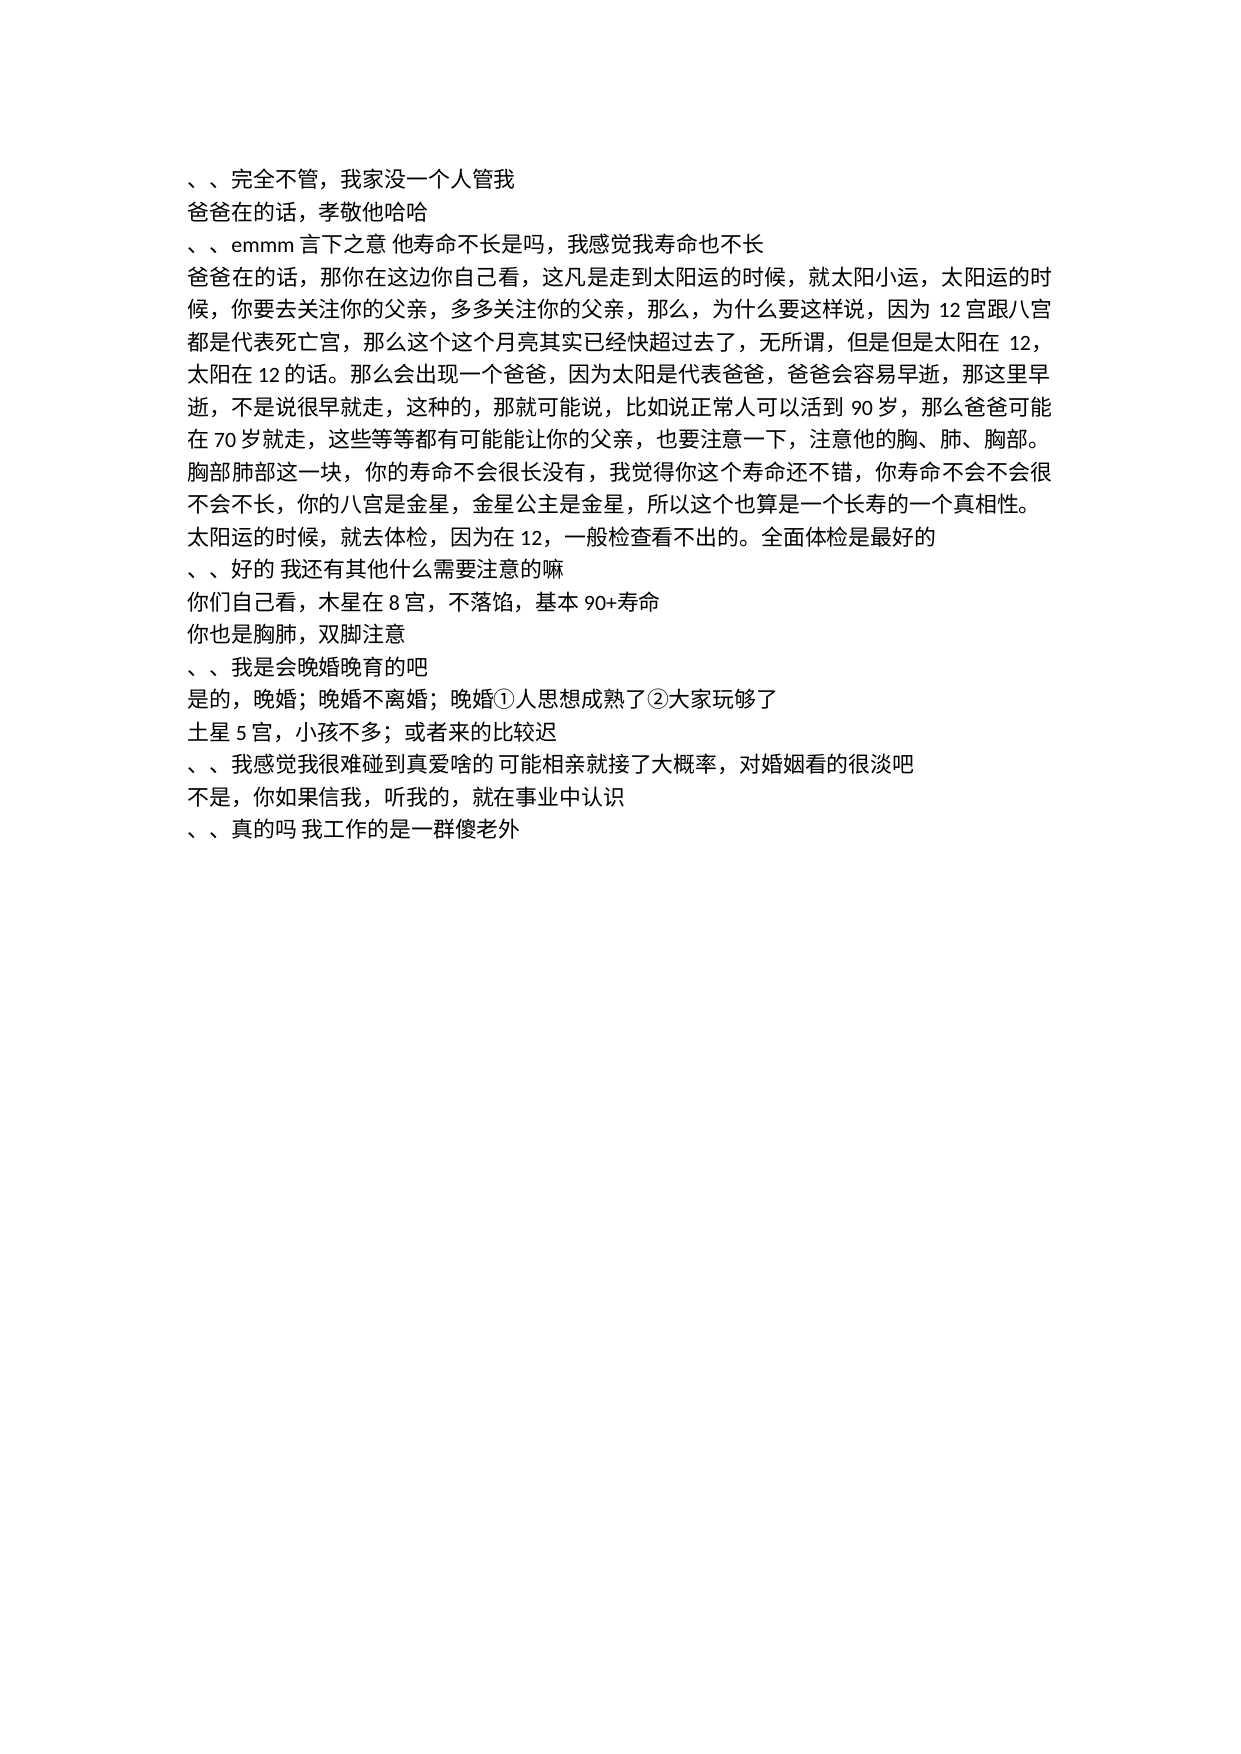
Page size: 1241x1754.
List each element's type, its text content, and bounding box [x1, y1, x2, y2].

text 爸爸在的话，孝敬他哈哈 [187, 194, 1053, 227]
text 、、好的 我还有其他什么需要注意的嘛 [187, 552, 1053, 584]
text 是的，晚婚；晚婚不离婚；晚婚①人思想成熟了②大家玩够了 [187, 682, 1053, 714]
text 太阳运的时候，就去体检，因为在12，一般检查看不出的。全面体检是最好的 [187, 519, 1053, 552]
text 、、完全不管，我家没一个人管我 [187, 162, 1053, 194]
text 、、我感觉我很难碰到真爱啥的 可能相亲就接了大概率，对婚姻看的很淡吧 [187, 747, 1053, 779]
text 、、emmm 言下之意 他寿命不长是吗，我感觉我寿命也不长 [187, 227, 1053, 259]
text 不是，你如果信我，听我的，就在事业中认识 [187, 779, 1053, 812]
text 、、真的吗 我工作的是一群傻老外 [187, 812, 1053, 844]
text 你们自己看，木星在8宫，不落馅，基本90+寿命 [187, 584, 1053, 617]
text 、、我是会晚婚晚育的吧 [187, 649, 1053, 682]
text 胸部肺部这一块，你的寿命不会很长没有，我觉得你这个寿命还不错，你寿命不会不会很不会不长，你的八宫是金星，金星公主是金星，所以这个也算是一个长寿的一个真相性。 [187, 454, 1053, 519]
text 你也是胸肺，双脚注意 [187, 617, 1053, 649]
text 土星5宫，小孩不多；或者来的比较迟 [187, 714, 1053, 747]
text 爸爸在的话，那你在这边你自己看，这凡是走到太阳运的时候，就太阳小运，太阳运的时候，你要去关注你的父亲，多多关注你的父亲，那么，为什么要这样说，因为12宫跟八宫都是代表死亡宫，那么这个这个月亮其实已经快超过去了，无所谓，但是但是太阳在12，太阳在12的话。那么会出现一个爸爸，因为太阳是代表爸爸，爸爸会容易早逝，那这里早逝，不是说很早就走，这种的，那就可能说，比如说正常人可以活到90岁，那么爸爸可能在70岁就走，这些等等都有可能能让你的父亲，也要注意一下，注意他的胸、肺、胸部。 [187, 259, 1053, 454]
